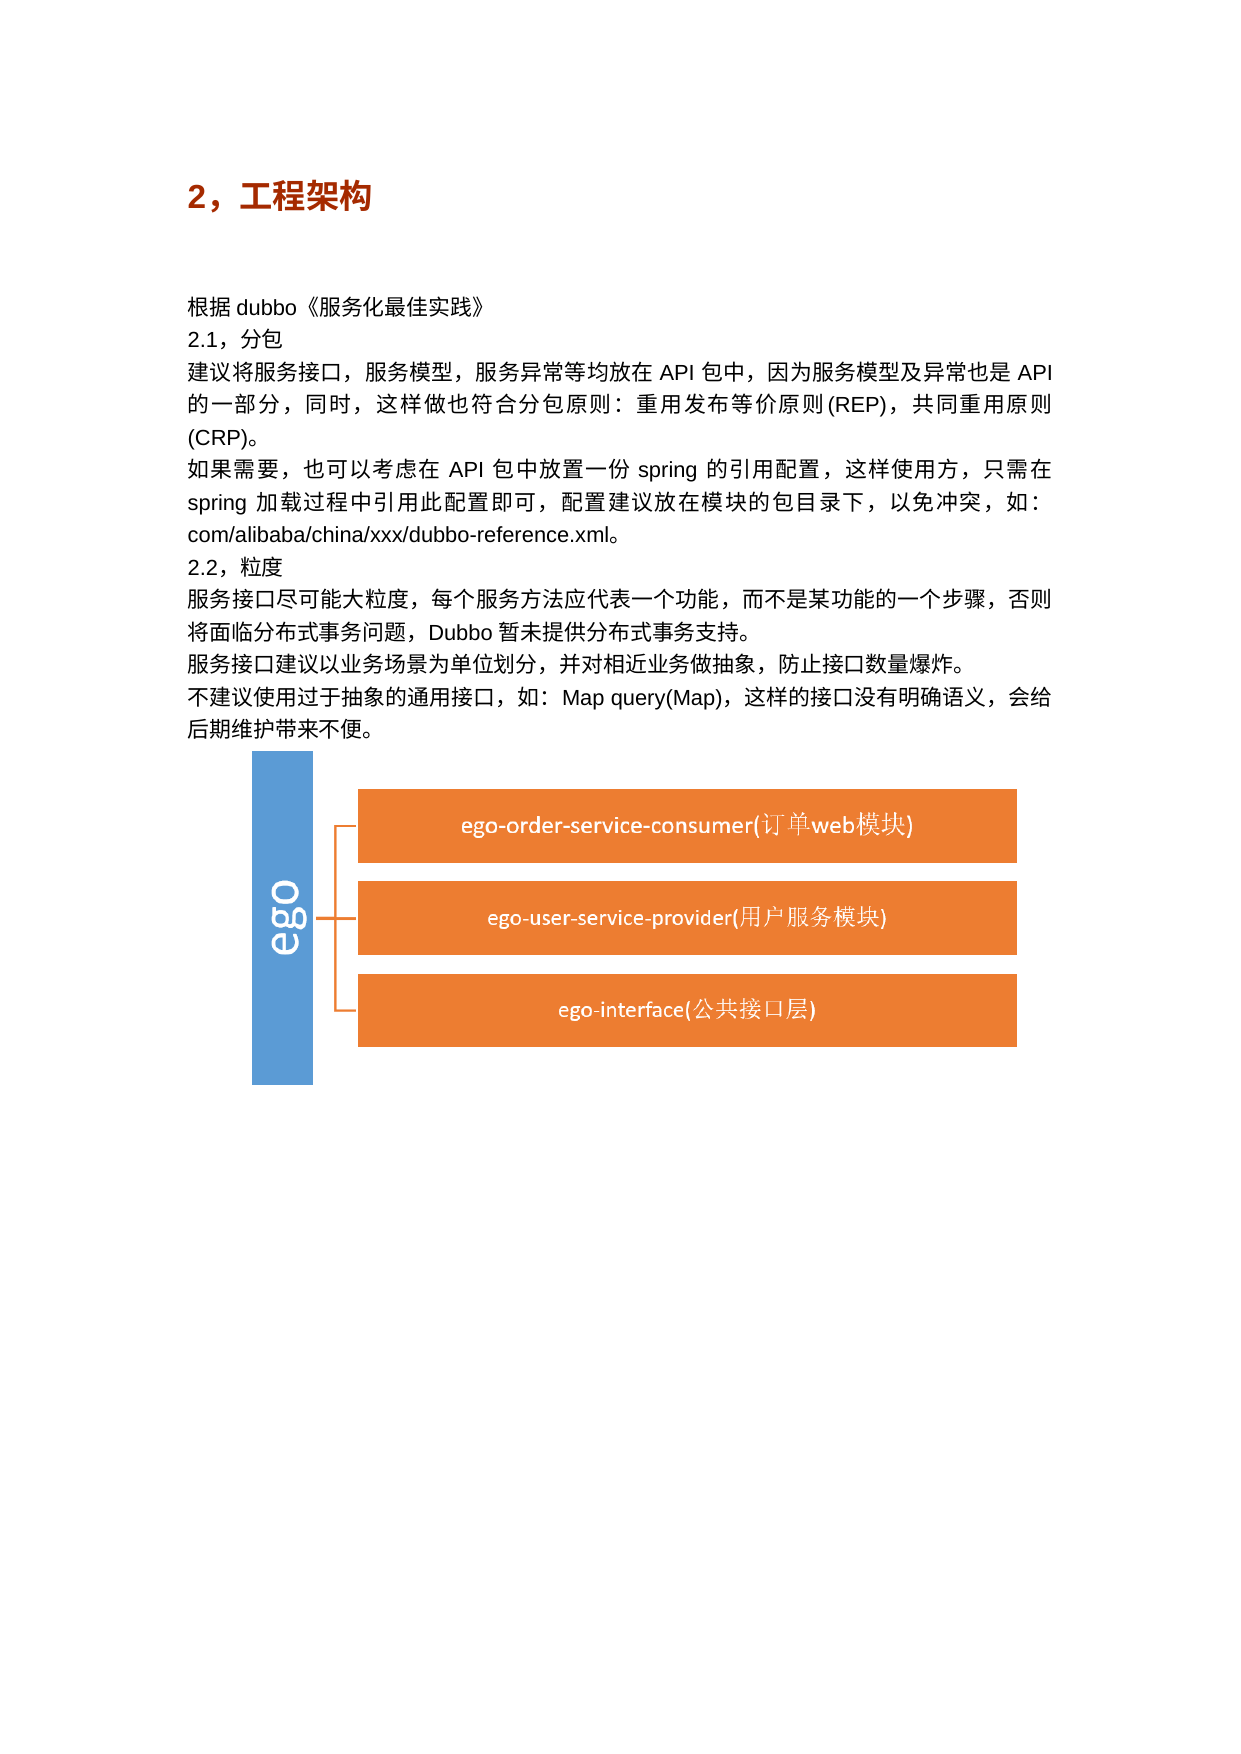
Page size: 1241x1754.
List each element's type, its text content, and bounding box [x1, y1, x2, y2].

text 建议将服务接口，服务模型，服务异常等均放在 API 包中，因为服务模型及异常也是 API 的一部分，同时，这样做也符合分包原则：重用发布等价原则(REP)，共同重用原则(CRP)。 [187, 354, 1053, 452]
text 服务接口尽可能大粒度，每个服务方法应代表一个功能，而不是某功能的一个步骤，否则将面临分布式事务问题，Dubbo 暂未提供分布式事务支持。 [187, 582, 1053, 647]
text 根据 dubbo《服务化最佳实践》 [187, 289, 1053, 322]
text 如果需要，也可以考虑在 API 包中放置一份 spring 的引用配置，这样使用方，只需在 spring 加载过程中引用此配置即可，配置建议放在模块的包目录下，以免冲突，如：com/alibaba/china/xxx/dubbo-reference.xml。 [187, 452, 1053, 549]
picture [187, 744, 1053, 1093]
text 服务接口建议以业务场景为单位划分，并对相近业务做抽象，防止接口数量爆炸。 [187, 647, 1053, 679]
text 2.1，分包 [187, 322, 1053, 354]
text 不建议使用过于抽象的通用接口，如：Map query(Map)，这样的接口没有明确语义，会给后期维护带来不便。 [187, 679, 1053, 744]
subtitle 2，工程架构 [187, 162, 1053, 227]
text 2.2，粒度 [187, 549, 1053, 582]
